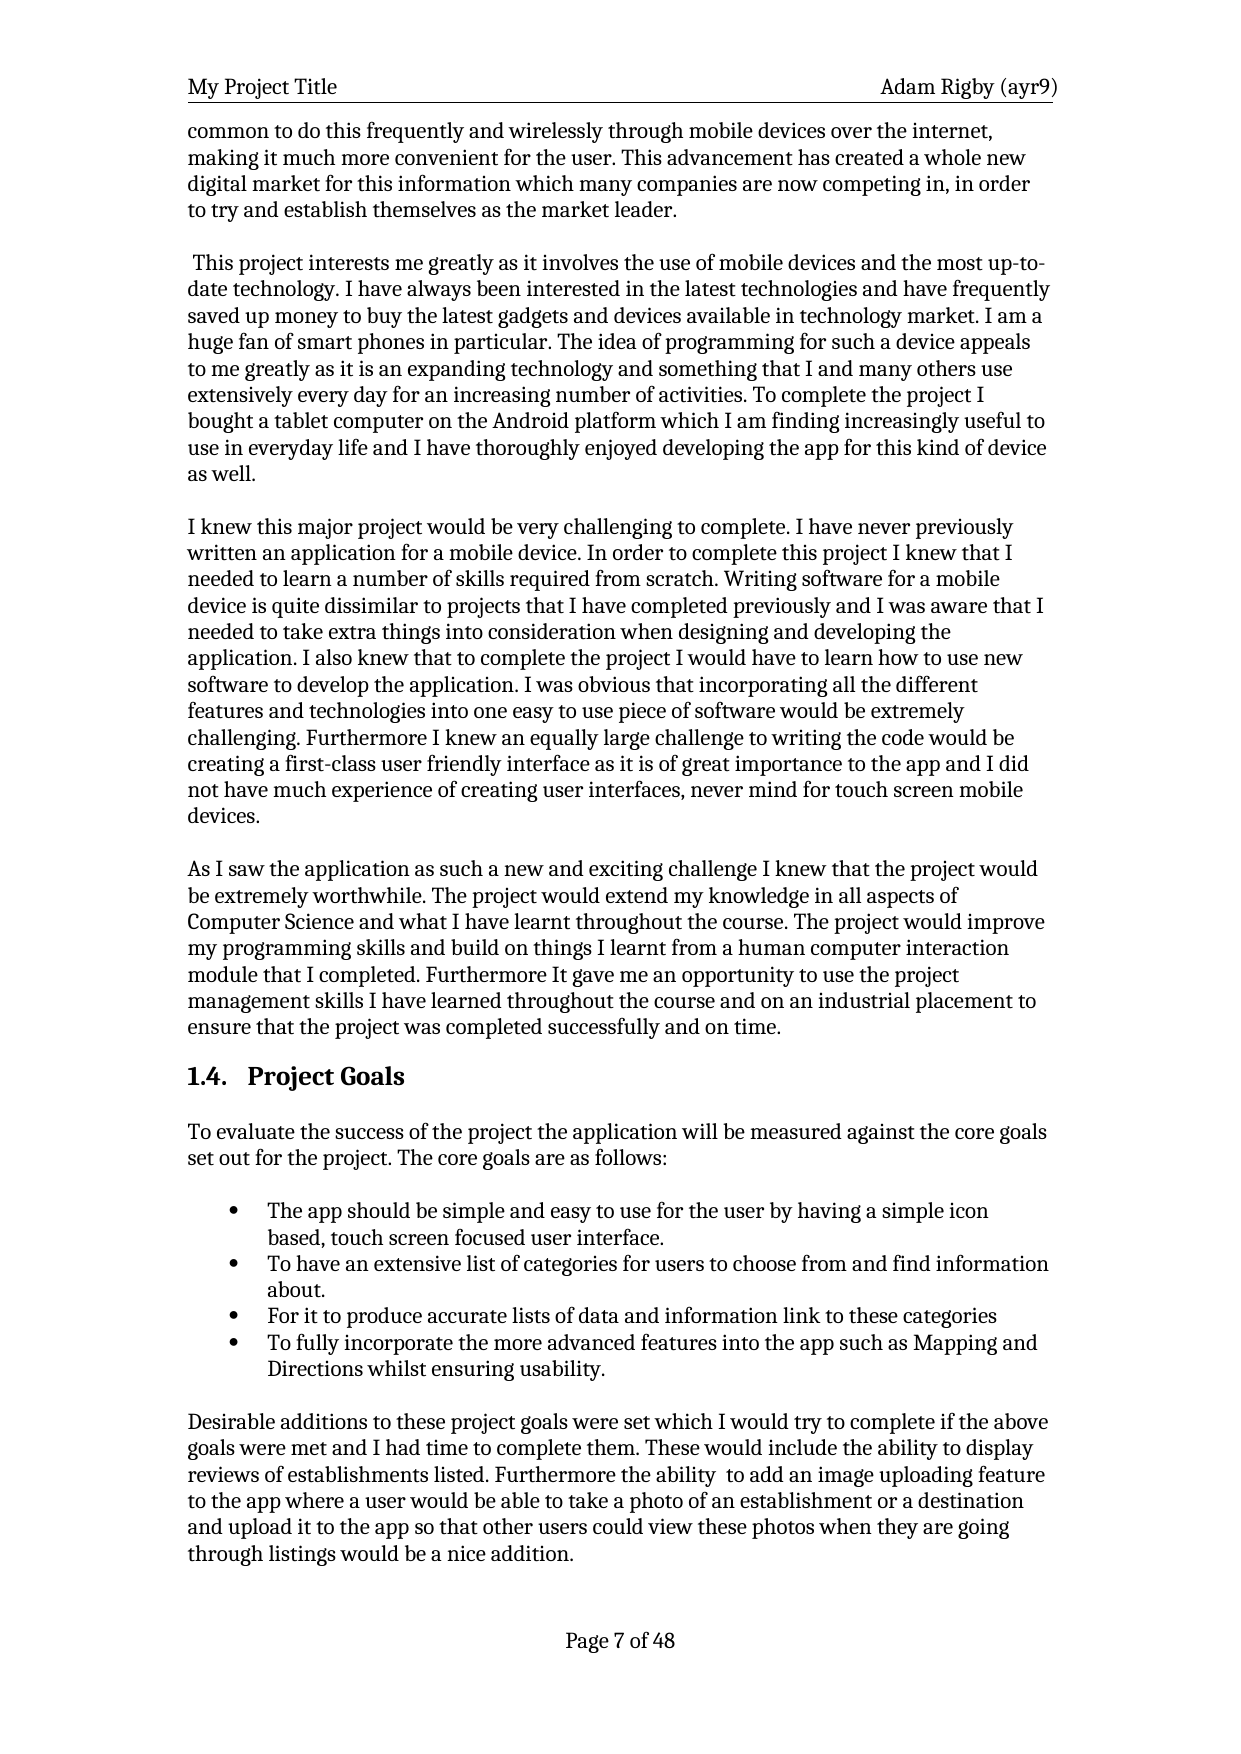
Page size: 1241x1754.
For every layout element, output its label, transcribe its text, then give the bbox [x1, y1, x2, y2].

subtitle Project Goals [187, 1061, 1053, 1092]
list To fully incorporate the more advanced features into the app such as Mapping and Directions whilst ensuring usability. [229, 1330, 1053, 1382]
list For it to produce accurate lists of data and information link to these categories [229, 1303, 1053, 1330]
list To have an extensive list of categories for users to choose from and find information about. [229, 1251, 1053, 1303]
text I knew this major project would be very challenging to complete. I have never previously written an application for a mobile device. In order to complete this project I knew that I needed to learn a number of skills required from scratch. Writing software for a mobile device is quite dissimilar to projects that I have completed previously and I was aware that I needed to take extra things into consideration when designing and developing the application. I also knew that to complete the project I would have to learn how to use new software to develop the application. I was obvious that incorporating all the different features and technologies into one easy to use piece of software would be extremely challenging. Furthermore I knew an equally large challenge to writing the code would be creating a first-class user friendly interface as it is of great importance to the app and I did not have much experience of creating user interfaces, never mind for touch screen mobile devices. [187, 513, 1053, 830]
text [187, 118, 1053, 223]
list The app should be simple and easy to use for the user by having a simple icon based, touch screen focused user interface. [229, 1198, 1053, 1251]
text Desirable additions to these project goals were set which I would try to complete if the above goals were met and I had time to complete them. These would include the ability to display reviews of establishments listed. Furthermore the ability to add an image uploading feature to the app where a user would be able to take a photo of an establishment or a destination and upload it to the app so that other users could view these photos when they are going through listings would be a nice addition. [187, 1409, 1053, 1567]
text This project interests me greatly as it involves the use of mobile devices and the most up-to-date technology. I have always been interested in the latest technologies and have frequently saved up money to buy the latest gadgets and devices available in technology market. I am a huge fan of smart phones in particular. The idea of programming for such a device appeals to me greatly as it is an expanding technology and something that I and many others use extensively every day for an increasing number of activities. To complete the project I bought a tablet computer on the Android platform which I am finding increasingly useful to use in everyday life and I have thoroughly enjoyed developing the app for this kind of device as well. [187, 250, 1053, 487]
text As I saw the application as such a new and exciting challenge I knew that the project would be extremely worthwhile. The project would extend my knowledge in all aspects of Computer Science and what I have learnt throughout the course. The project would improve my programming skills and build on things I learnt from a human computer interaction module that I completed. Furthermore It gave me an opportunity to use the project management skills I have learned throughout the course and on an industrial placement to ensure that the project was completed successfully and on time. [187, 856, 1053, 1041]
text To evaluate the success of the project the application will be measured against the core goals set out for the project. The core goals are as follows: [187, 1119, 1053, 1172]
